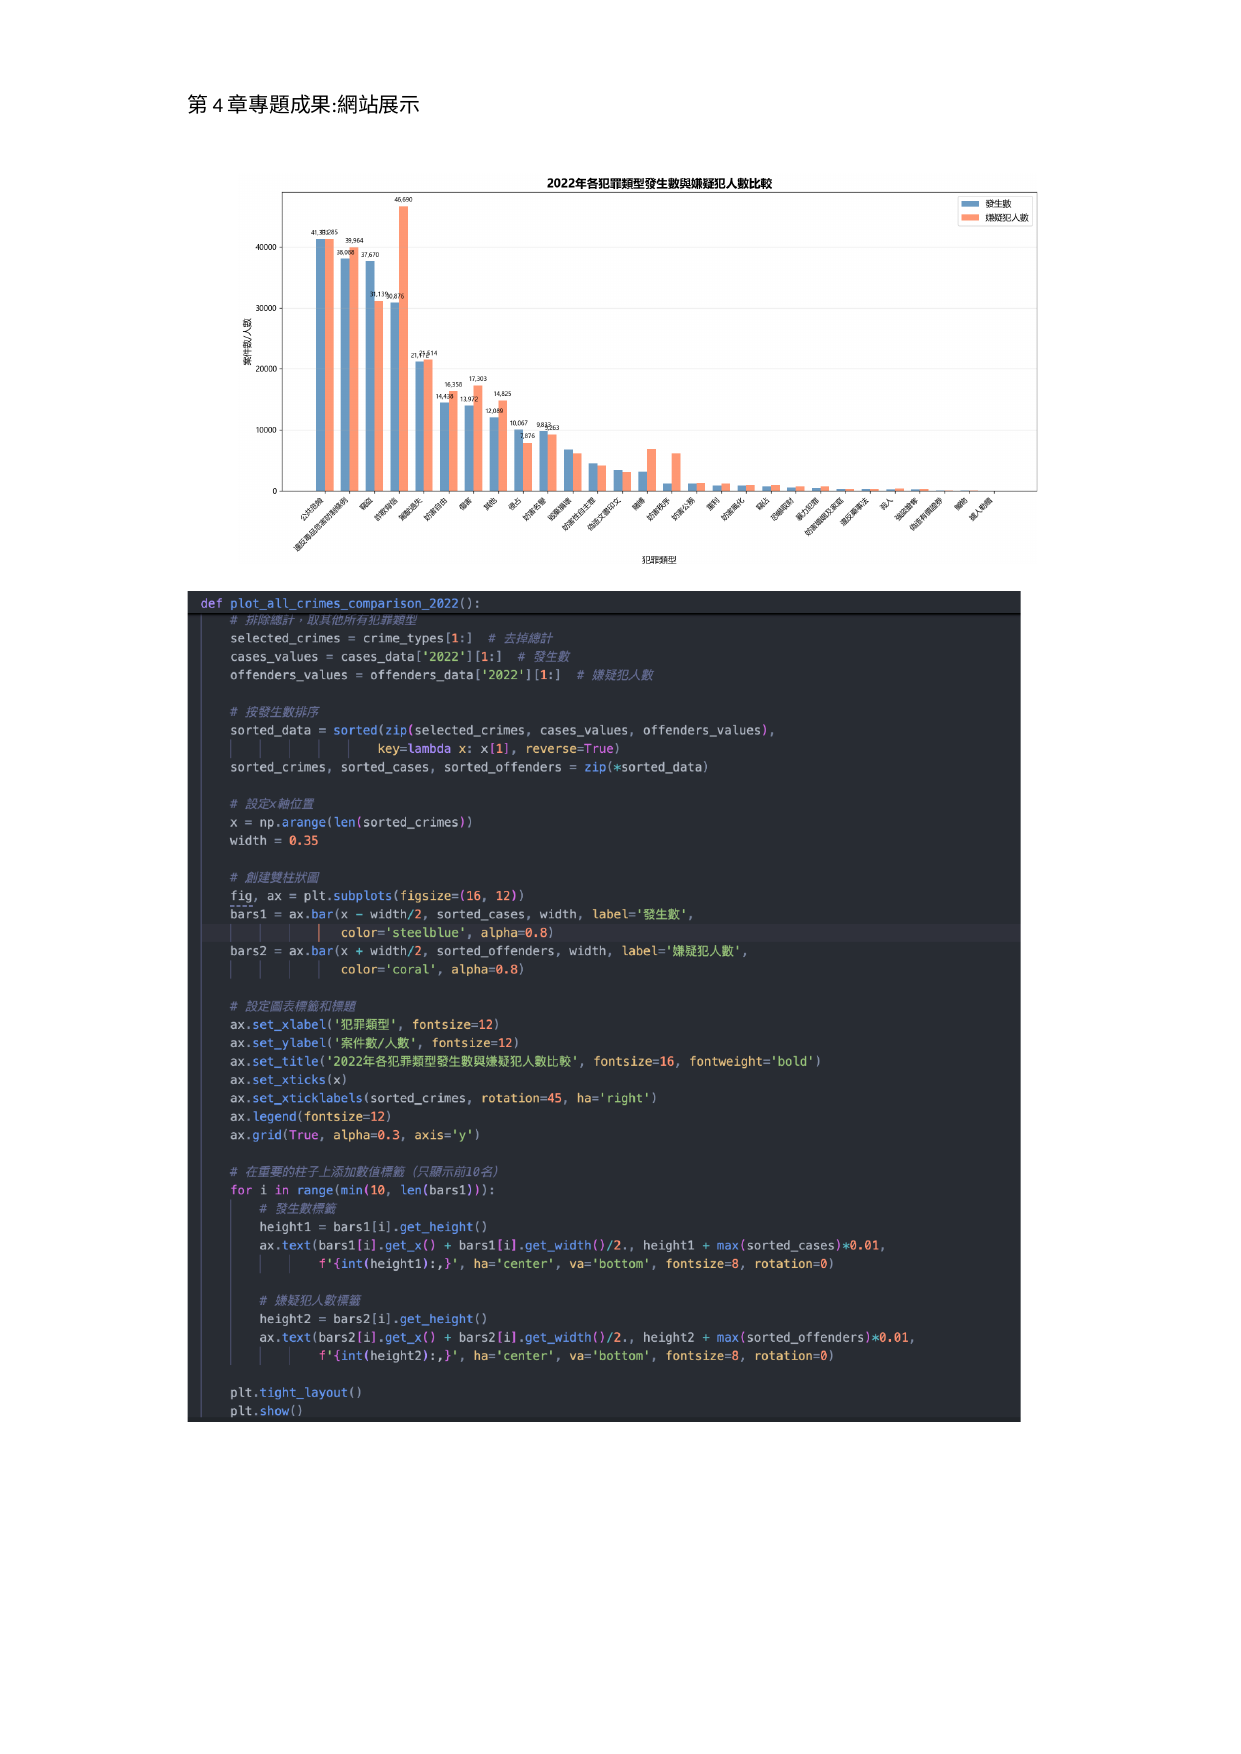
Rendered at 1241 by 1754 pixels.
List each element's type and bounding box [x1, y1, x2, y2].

picture [237, 173, 1038, 564]
picture [187, 591, 1021, 1422]
